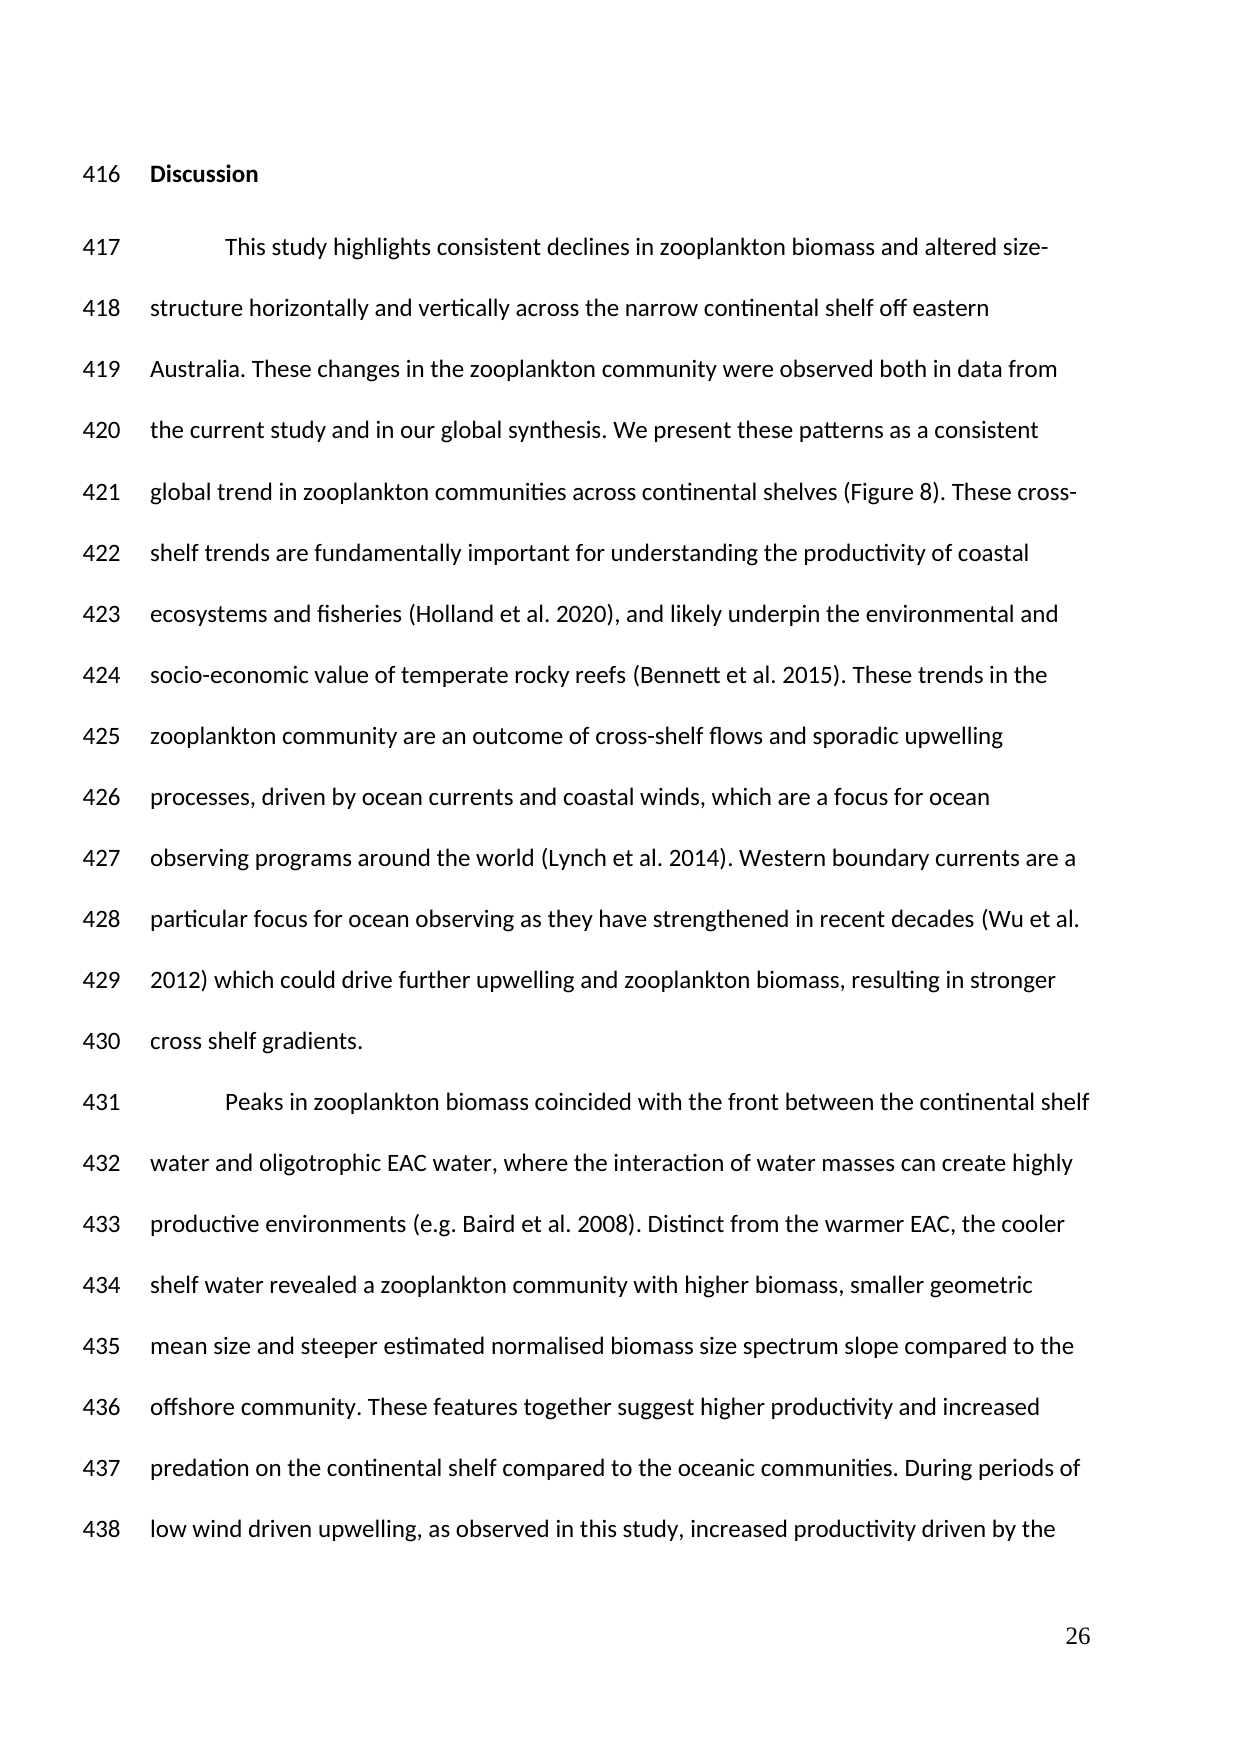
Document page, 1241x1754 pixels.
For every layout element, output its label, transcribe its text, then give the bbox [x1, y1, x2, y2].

text This study highlights consistent declines in zooplankton biomass and altered size-structure horizontally and vertically across the narrow continental shelf off eastern Australia. These changes in the zooplankton community were observed both in data from the current study and in our global synthesis. We present these patterns as a consistent global trend in zooplankton communities across continental shelves (Figure 8). These cross-shelf trends are fundamentally important for understanding the productivity of coastal ecosystems and fisheries (Holland et al. 2020), and likely underpin the environmental and socio-economic value of temperate rocky reefs (Bennett et al. 2015). These trends in the zooplankton community are an outcome of cross-shelf flows and sporadic upwelling processes, driven by ocean currents and coastal winds, which are a focus for ocean observing programs around the world (Lynch et al. 2014). Western boundary currents are a particular focus for ocean observing as they have strengthened in recent decades (Wu et al. 2012) which could drive further upwelling and zooplankton biomass, resulting in stronger cross shelf gradients. [150, 231, 1090, 1056]
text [150, 1086, 1090, 1544]
subtitle Discussion [150, 158, 1090, 188]
